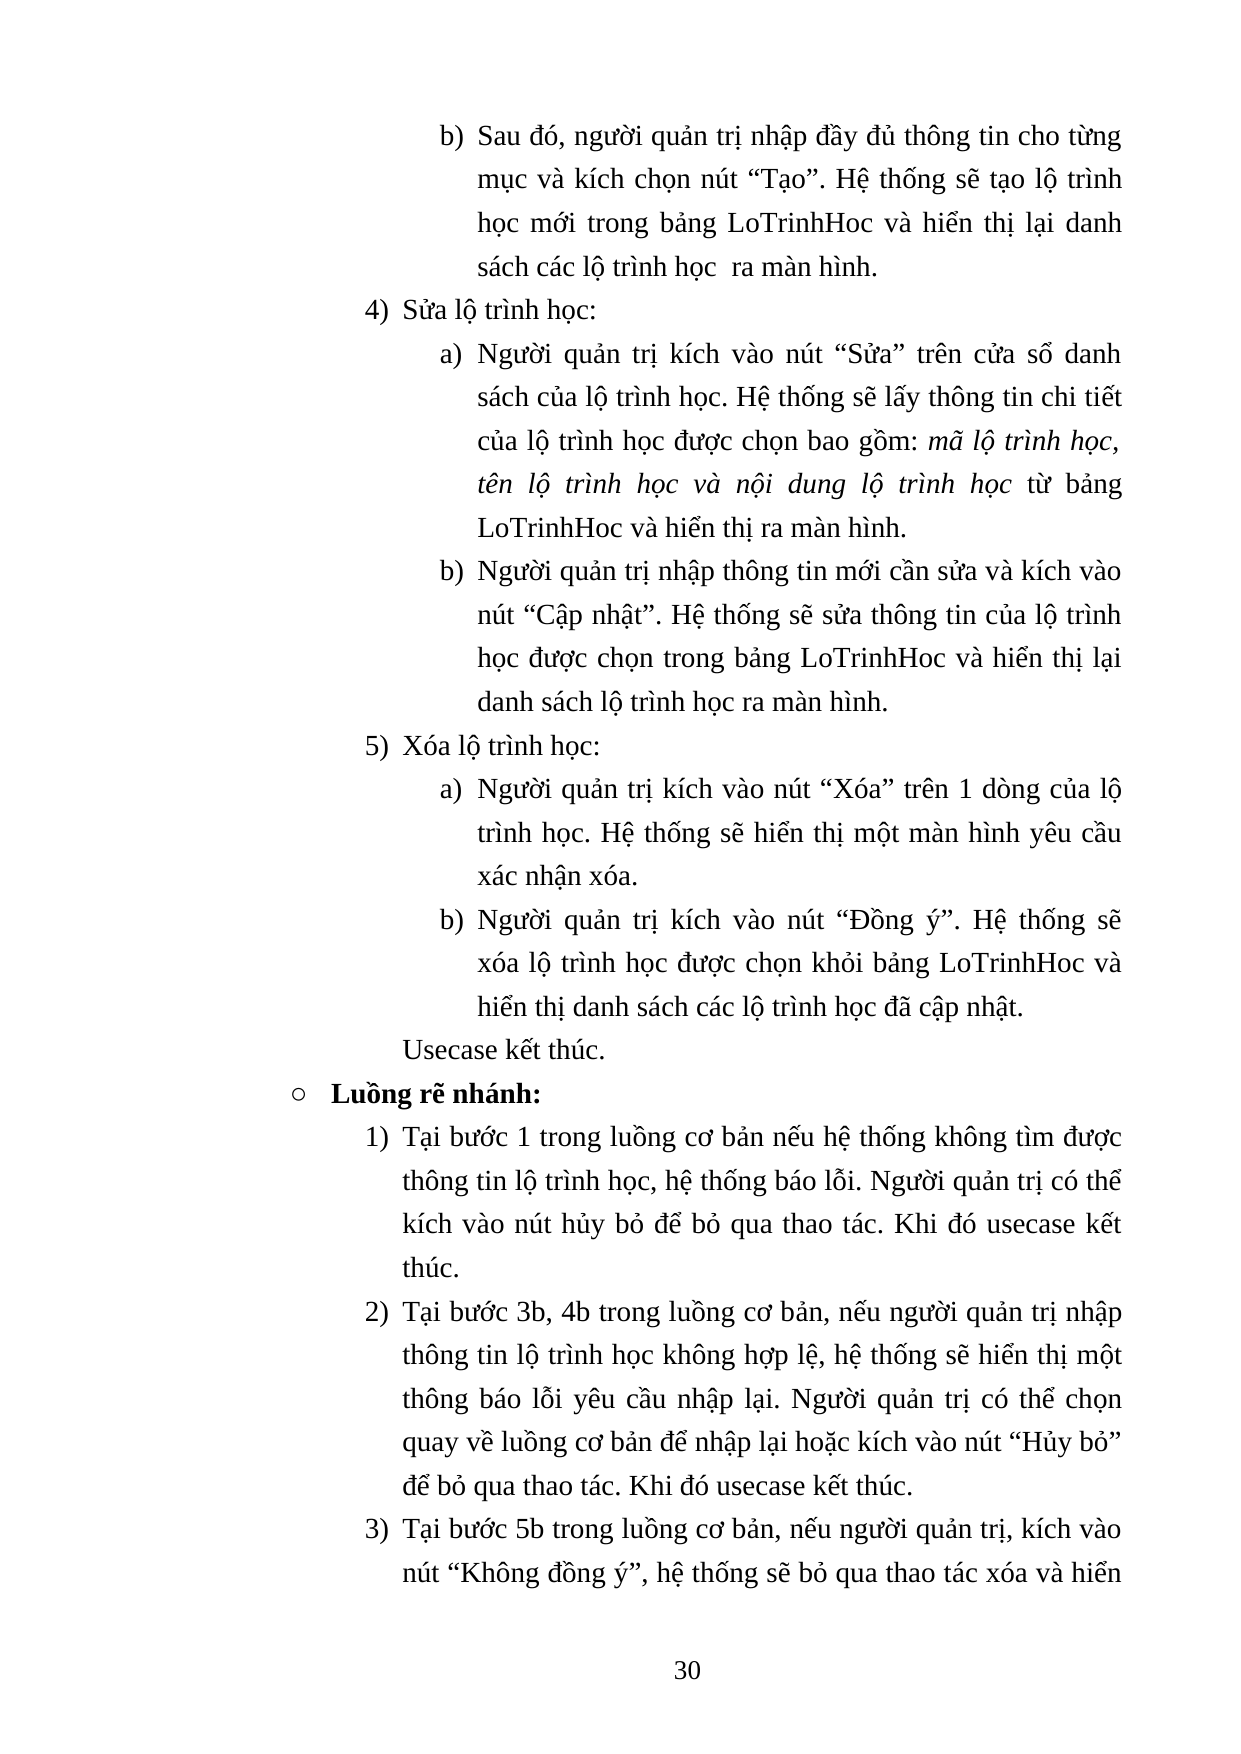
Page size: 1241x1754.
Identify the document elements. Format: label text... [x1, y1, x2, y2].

list Người quản trị kích vào nút “Sửa” trên cửa sổ danh sách của lộ trình học. Hệ thống sẽ lấy thông tin chi tiết của lộ trình học được chọn bao gồm: mã lộ trình học, tên lộ trình học và nội dung lộ trình học từ bảng LoTrinhHoc và hiển thị ra màn hình. [439, 336, 1122, 543]
list Sửa lộ trình học: [364, 292, 1122, 326]
list Sau đó, người quản trị nhập đầy đủ thông tin cho từng mục và kích chọn nút “Tạo”. Hệ thống sẽ tạo lộ trình học mới trong bảng LoTrinhHoc và hiển thị lại danh sách các lộ trình học ra màn hình. [439, 118, 1122, 282]
list Tại bước 1 trong luồng cơ bản nếu hệ thống không tìm được thông tin lộ trình học, hệ thống báo lỗi. Người quản trị có thể kích vào nút hủy bỏ để bỏ qua thao tác. Khi đó usecase kết thúc. [364, 1119, 1122, 1284]
list Xóa lộ trình học: [364, 728, 1122, 761]
list Luồng rẽ nhánh: [289, 1076, 1122, 1109]
list Người quản trị nhập thông tin mới cần sửa và kích vào nút “Cập nhật”. Hệ thống sẽ sửa thông tin của lộ trình học được chọn trong bảng LoTrinhHoc và hiển thị lại danh sách lộ trình học ra màn hình. [439, 553, 1122, 718]
list Người quản trị kích vào nút “Xóa” trên 1 dòng của lộ trình học. Hệ thống sẽ hiển thị một màn hình yêu cầu xác nhận xóa. [439, 771, 1122, 892]
list Người quản trị kích vào nút “Đồng ý”. Hệ thống sẽ xóa lộ trình học được chọn khỏi bảng LoTrinhHoc và hiển thị danh sách các lộ trình học đã cập nhật. [439, 902, 1122, 1022]
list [364, 1511, 1122, 1588]
list Tại bước 3b, 4b trong luồng cơ bản, nếu người quản trị nhập thông tin lộ trình học không hợp lệ, hệ thống sẽ hiển thị một thông báo lỗi yêu cầu nhập lại. Người quản trị có thể chọn quay về luồng cơ bản để nhập lại hoặc kích vào nút “Hủy bỏ” để bỏ qua thao tác. Khi đó usecase kết thúc. [364, 1294, 1122, 1501]
text Usecase kết thúc. [177, 1032, 1122, 1066]
